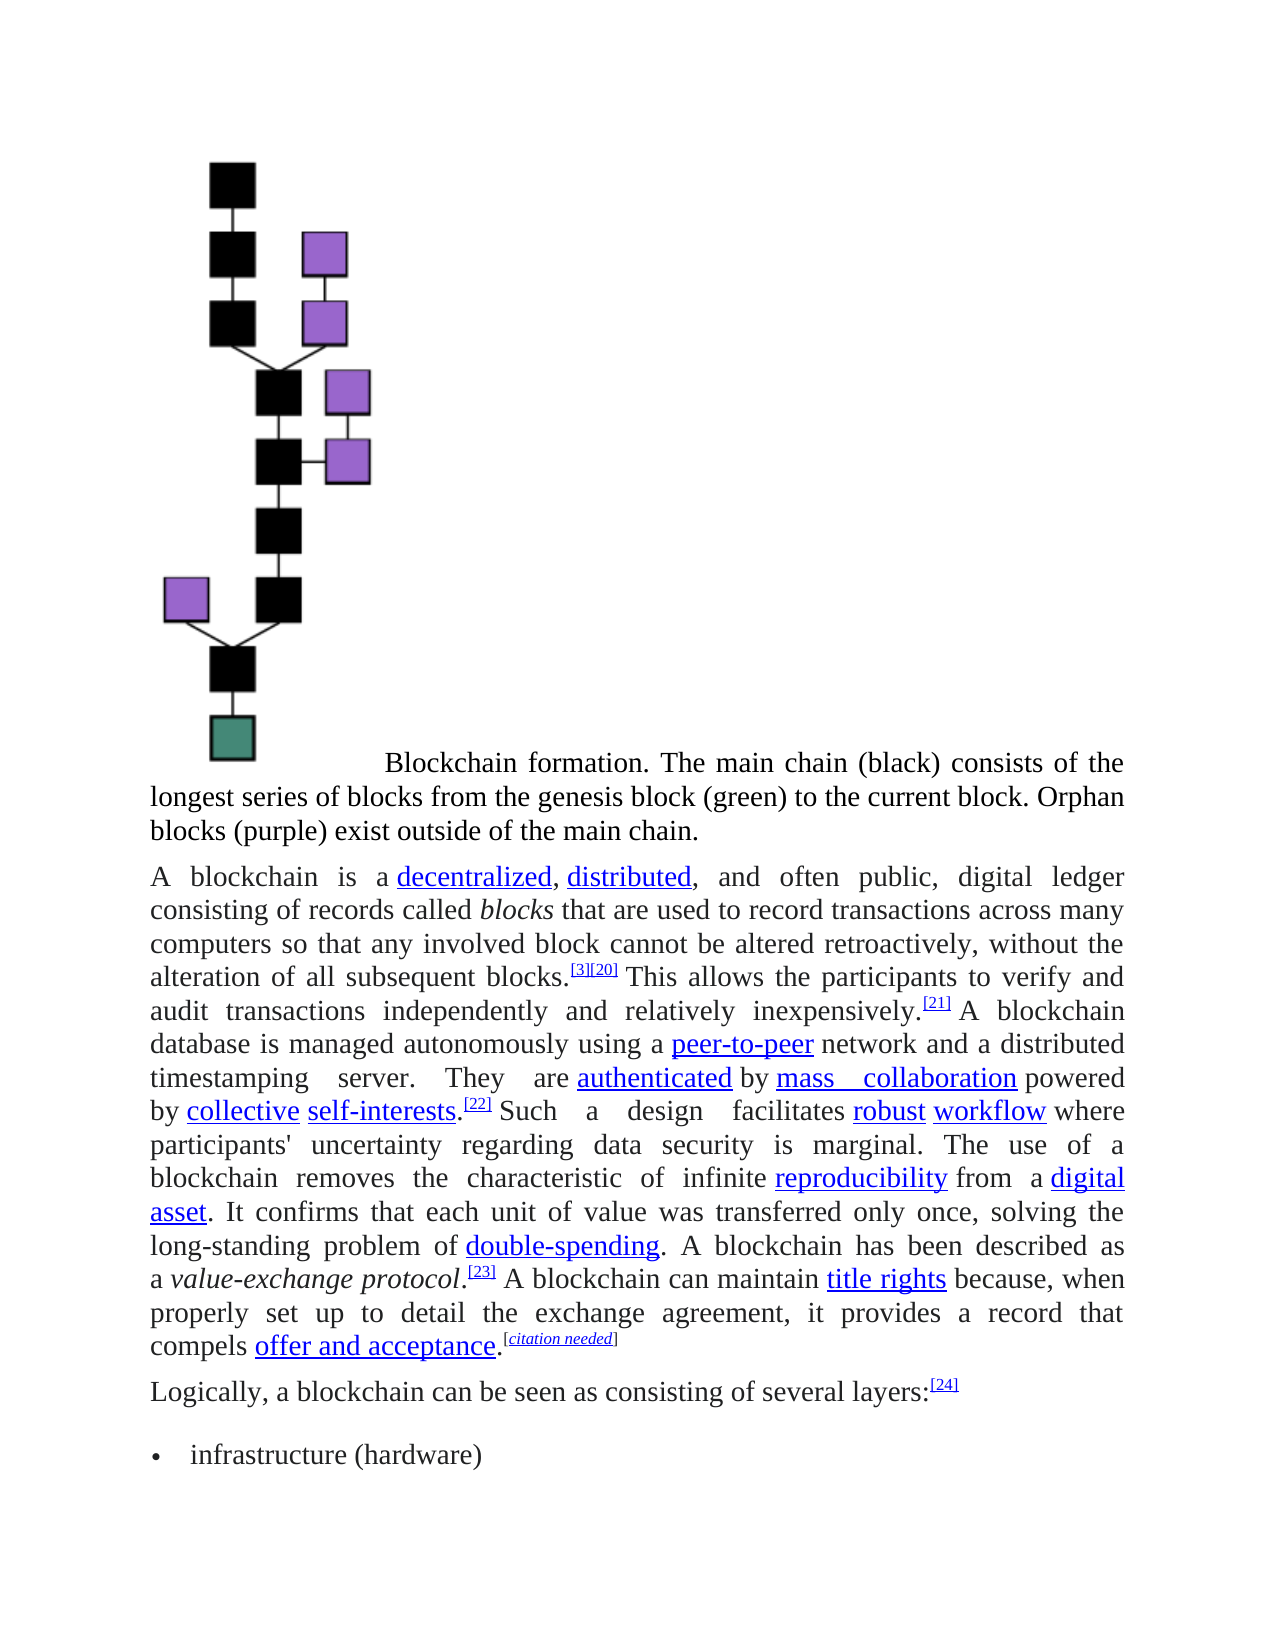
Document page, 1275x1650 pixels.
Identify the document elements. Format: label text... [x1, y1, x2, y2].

list infrastructure (hardware) [152, 1437, 1125, 1471]
text Blockchain formation. The main chain (black) consists of the longest series of blocks from the genesis block (green) to the current block. Orphan blocks (purple) exist outside of the main chain. [150, 150, 1125, 846]
text Logically, a blockchain can be seen as consisting of several layers:[24] [150, 1374, 1125, 1408]
picture [150, 150, 385, 773]
text A blockchain is a decentralized, distributed, and often public, digital ledger consisting of records called blocks that are used to record transactions across many computers so that any involved block cannot be altered retroactively, without the alteration of all subsequent blocks.[3][20] This allows the participants to verify and audit transactions independently and relatively inexpensively.[21] A blockchain database is managed autonomously using a peer-to-peer network and a distributed timestamping server. They are authenticated by mass collaboration powered by collective self-interests.[22] Such a design facilitates robust workflow where participants' uncertainty regarding data security is marginal. The use of a blockchain removes the characteristic of infinite reproducibility from a digital asset. It confirms that each unit of value was transferred only once, solving the long-standing problem of double-spending. A blockchain has been described as a value-exchange protocol.[23] A blockchain can maintain title rights because, when properly set up to detail the exchange agreement, it provides a record that compels offer and acceptance.[citation needed] [150, 859, 1125, 1362]
